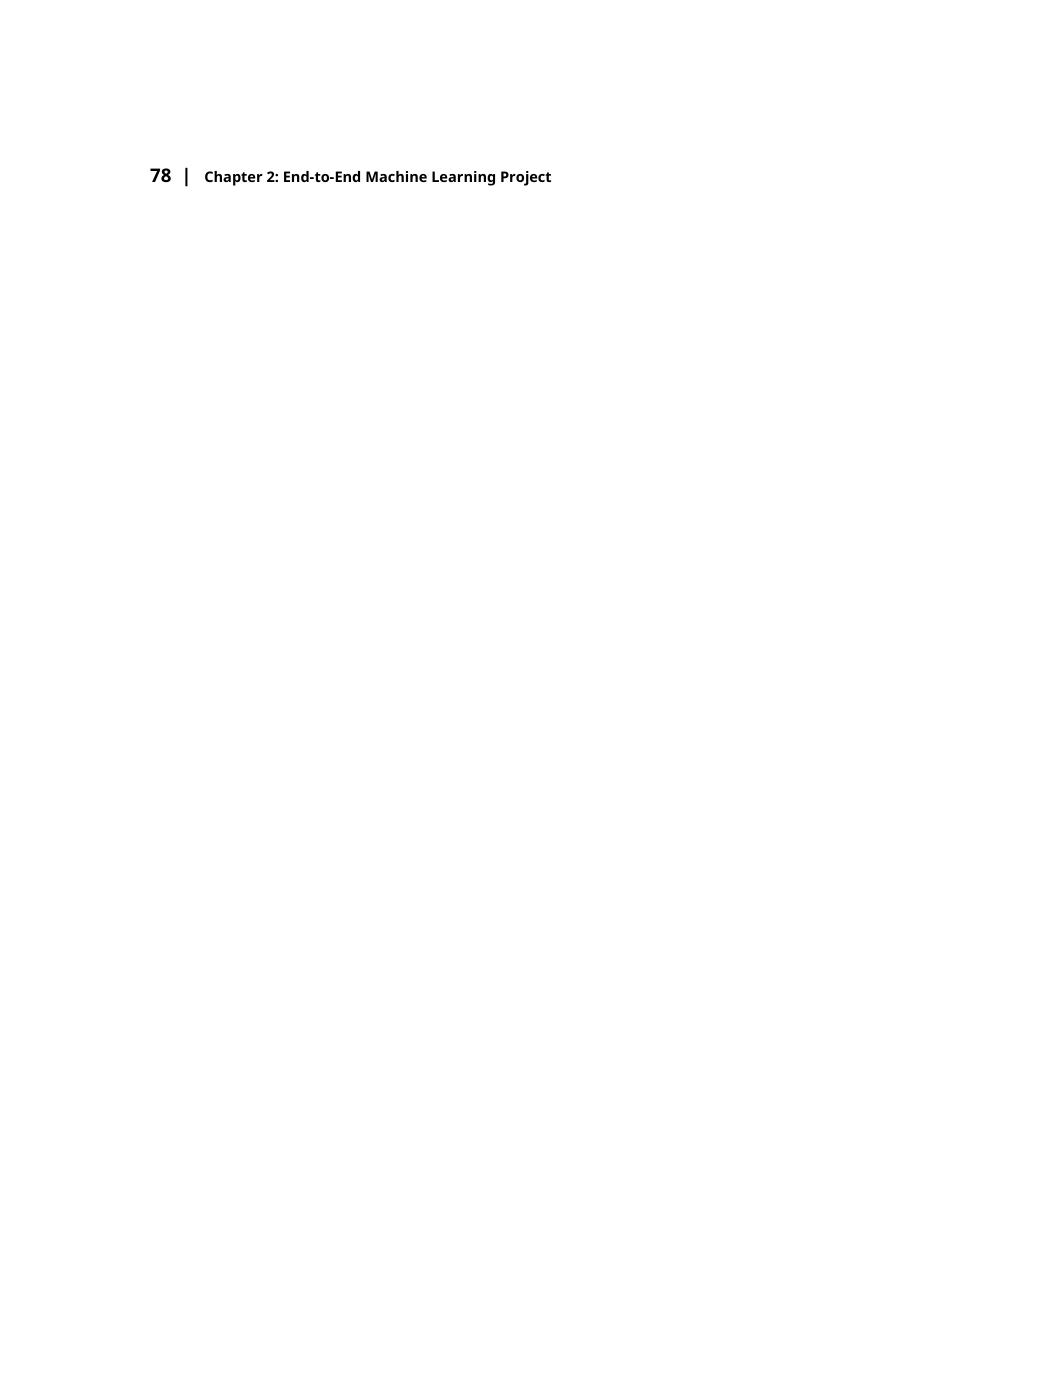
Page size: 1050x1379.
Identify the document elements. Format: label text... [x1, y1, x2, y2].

text 78 | Chapter 2: End-to-End Machine Learning Project [150, 162, 900, 188]
